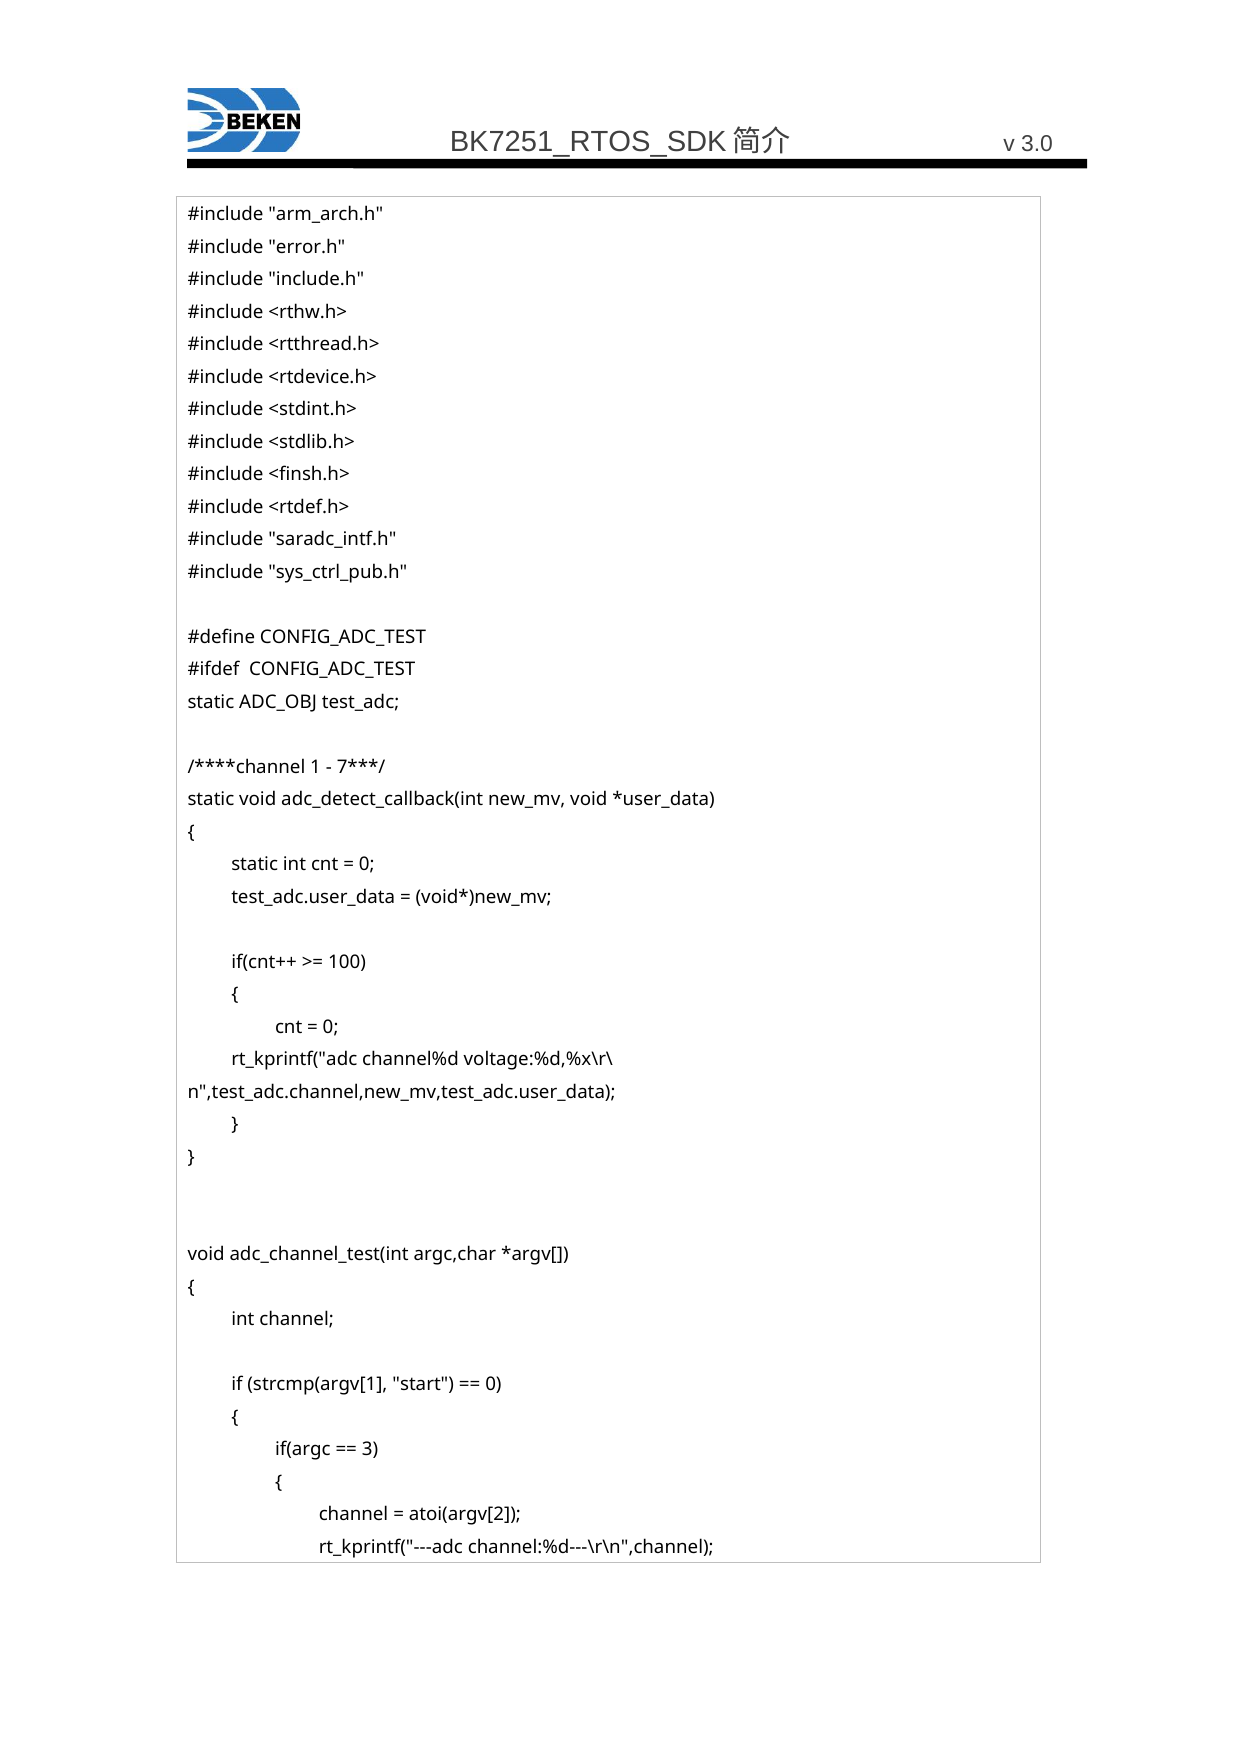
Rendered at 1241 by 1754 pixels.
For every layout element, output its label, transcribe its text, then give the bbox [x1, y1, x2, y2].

picture [187, 88, 300, 152]
